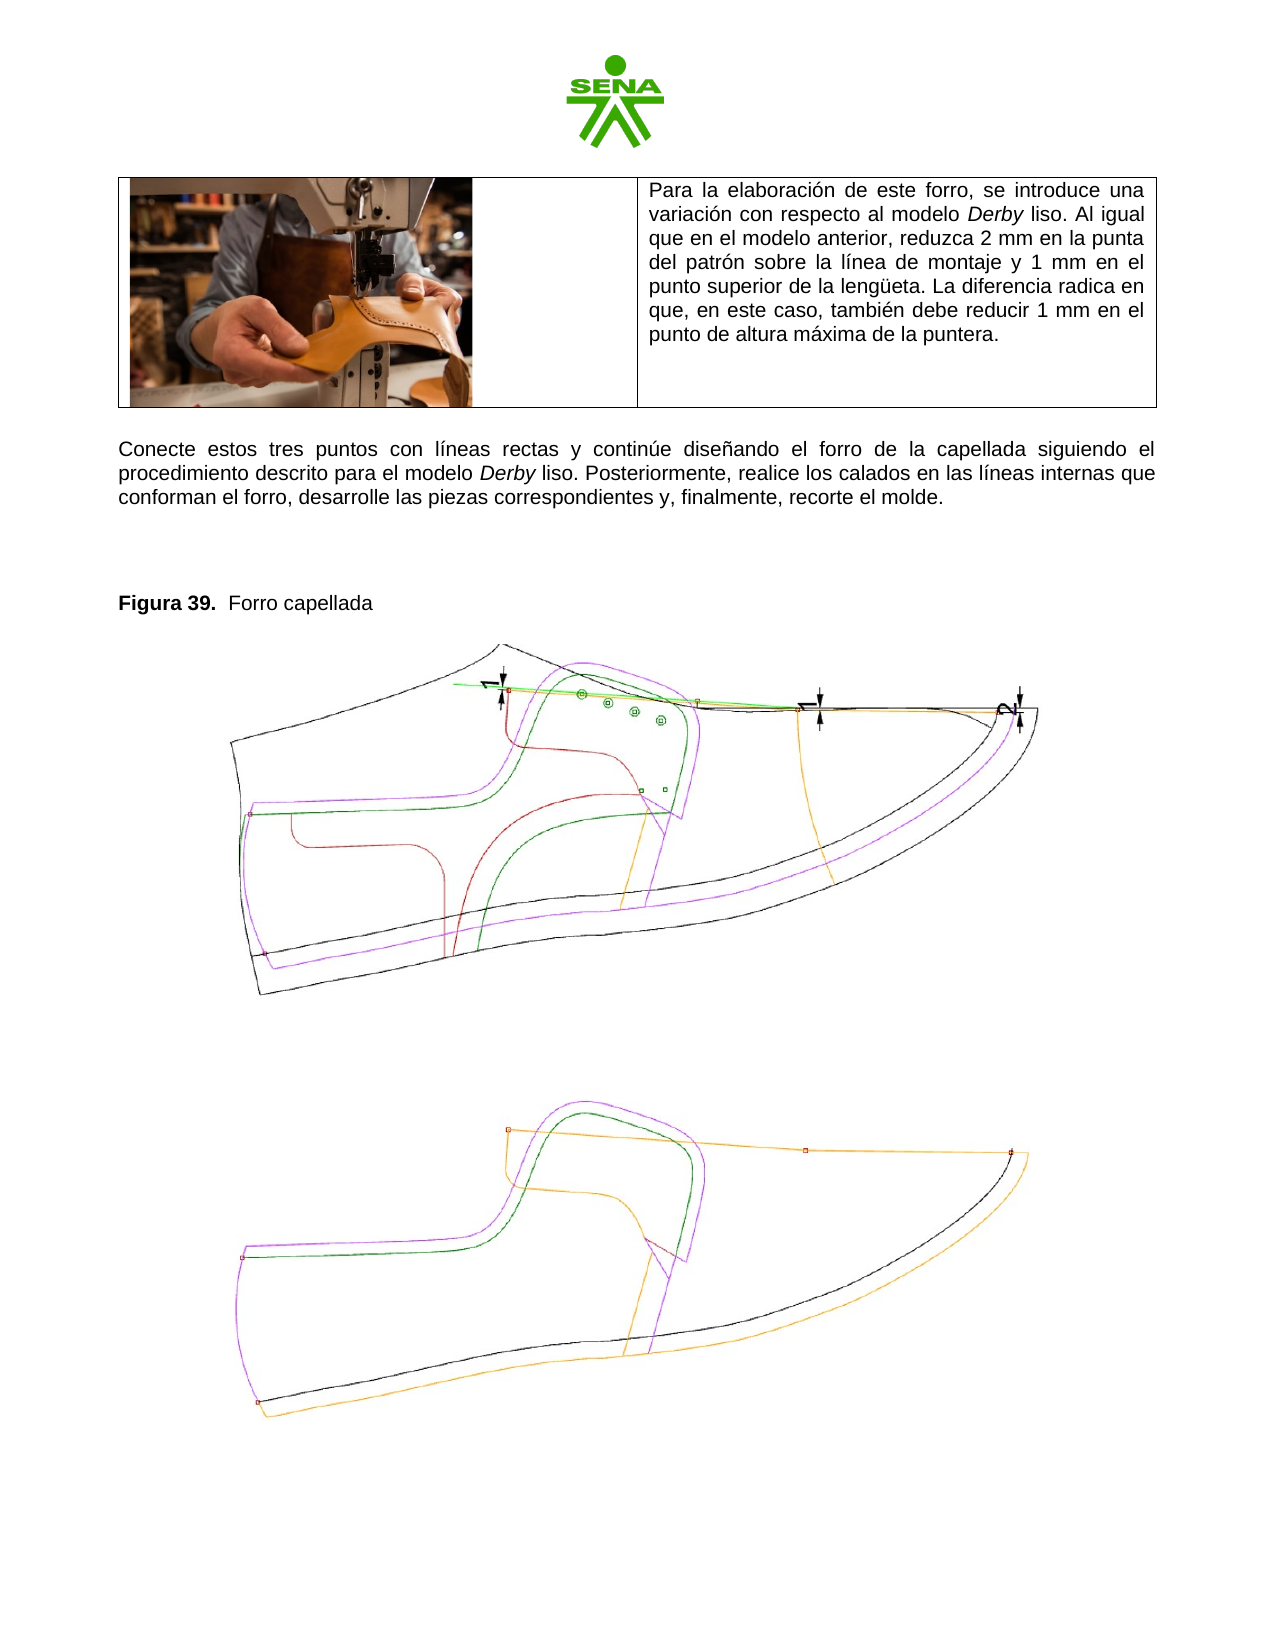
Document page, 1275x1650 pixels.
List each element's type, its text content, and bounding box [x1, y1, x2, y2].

text Figura 39. Forro capellada [118, 591, 1157, 615]
picture [566, 55, 664, 148]
picture [233, 1088, 1042, 1421]
table_header [119, 178, 129, 407]
picture [224, 644, 1051, 1007]
text Conecte estos tres puntos con líneas rectas y continúe diseñando el forro de la capellada siguiendo el procedimiento descrito para el modelo Derby liso. Posteriormente, realice los calados en las líneas internas que conforman el forro, desarrolle las piezas correspondientes y, finalmente, recorte el molde. [118, 437, 1157, 509]
picture [129, 178, 473, 407]
table_header [473, 178, 637, 407]
table_header Para la elaboración de este forro, se introduce una variación con respecto al modelo Derby liso. Al igual que en el modelo anterior, reduzca 2 mm en la punta del patrón sobre la línea de montaje y 1 mm en el punto superior de la lengüeta. La diferencia radica en que, en este caso, también debe reducir 1 mm en el punto de altura máxima de la puntera. [638, 178, 1156, 407]
